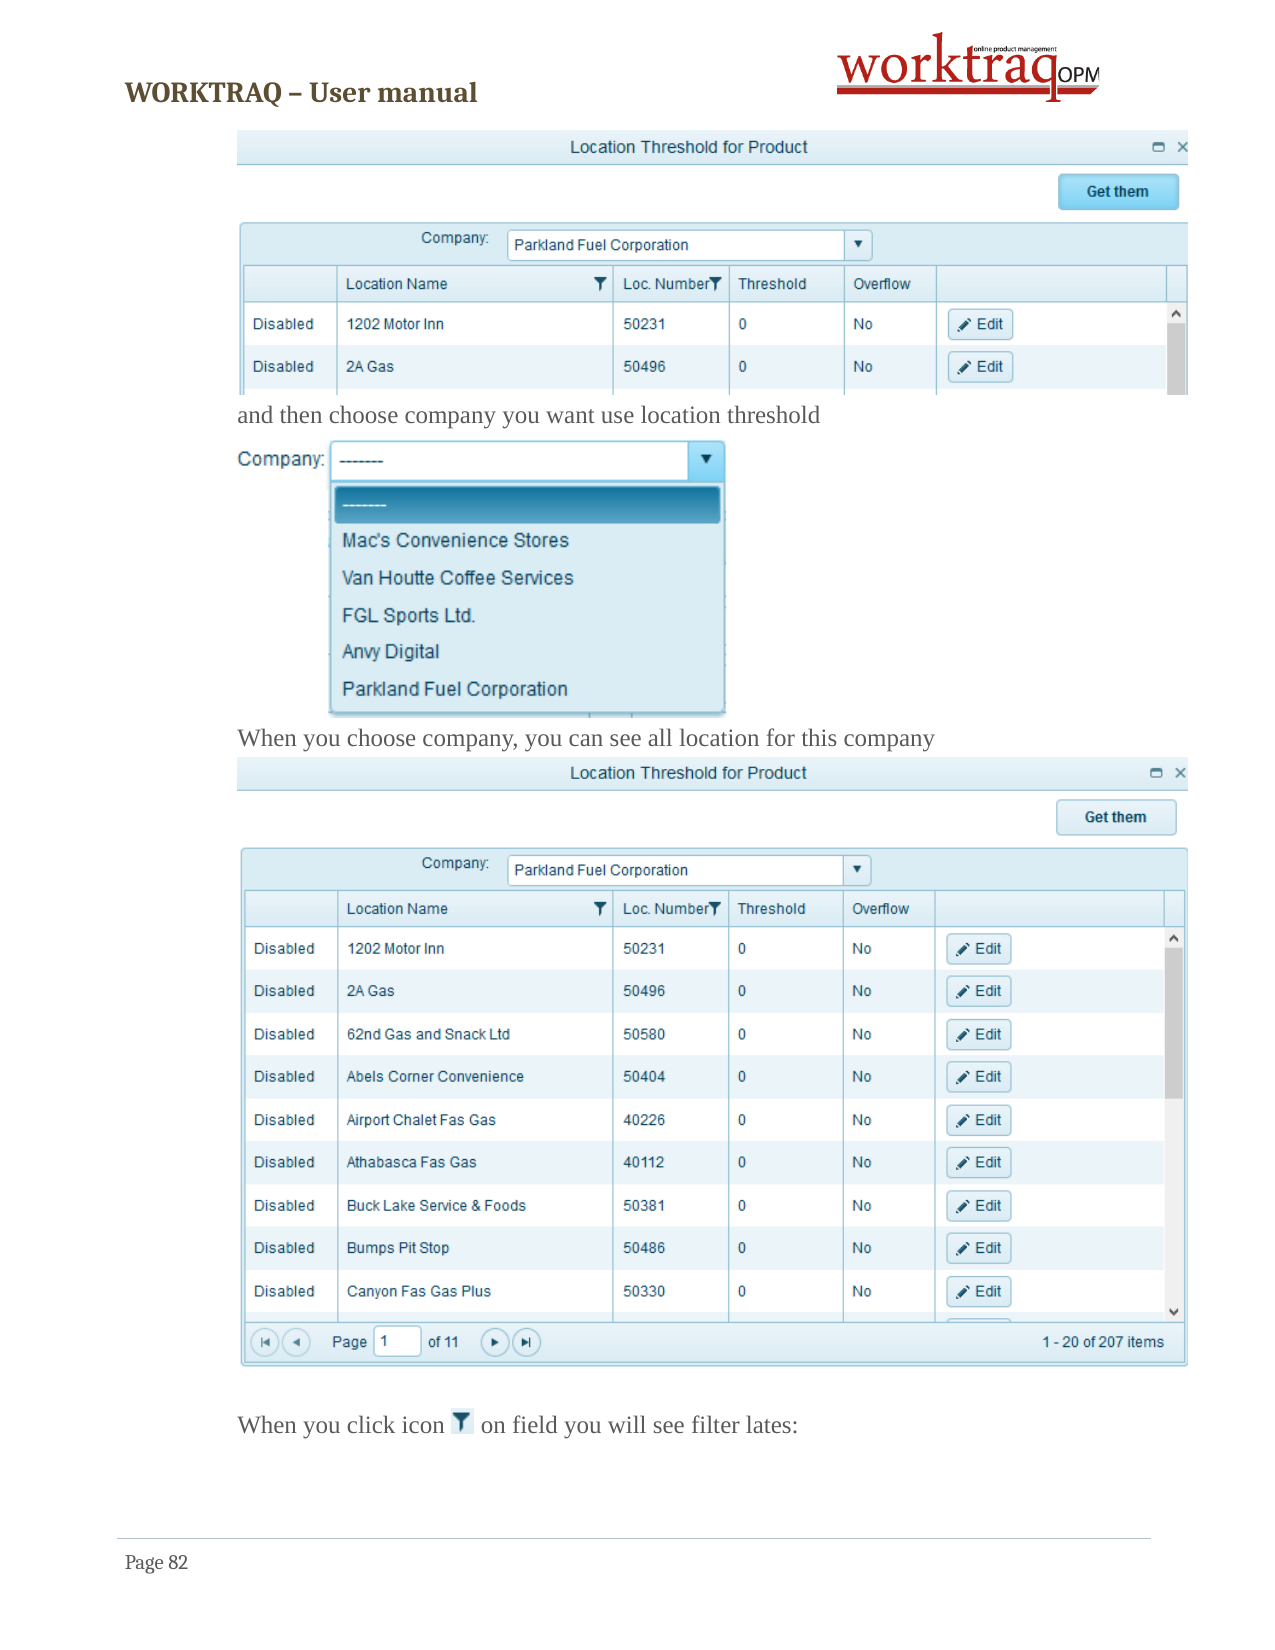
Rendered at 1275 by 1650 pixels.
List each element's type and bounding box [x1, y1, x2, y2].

picture [837, 32, 1100, 102]
list [199, 131, 1113, 1474]
